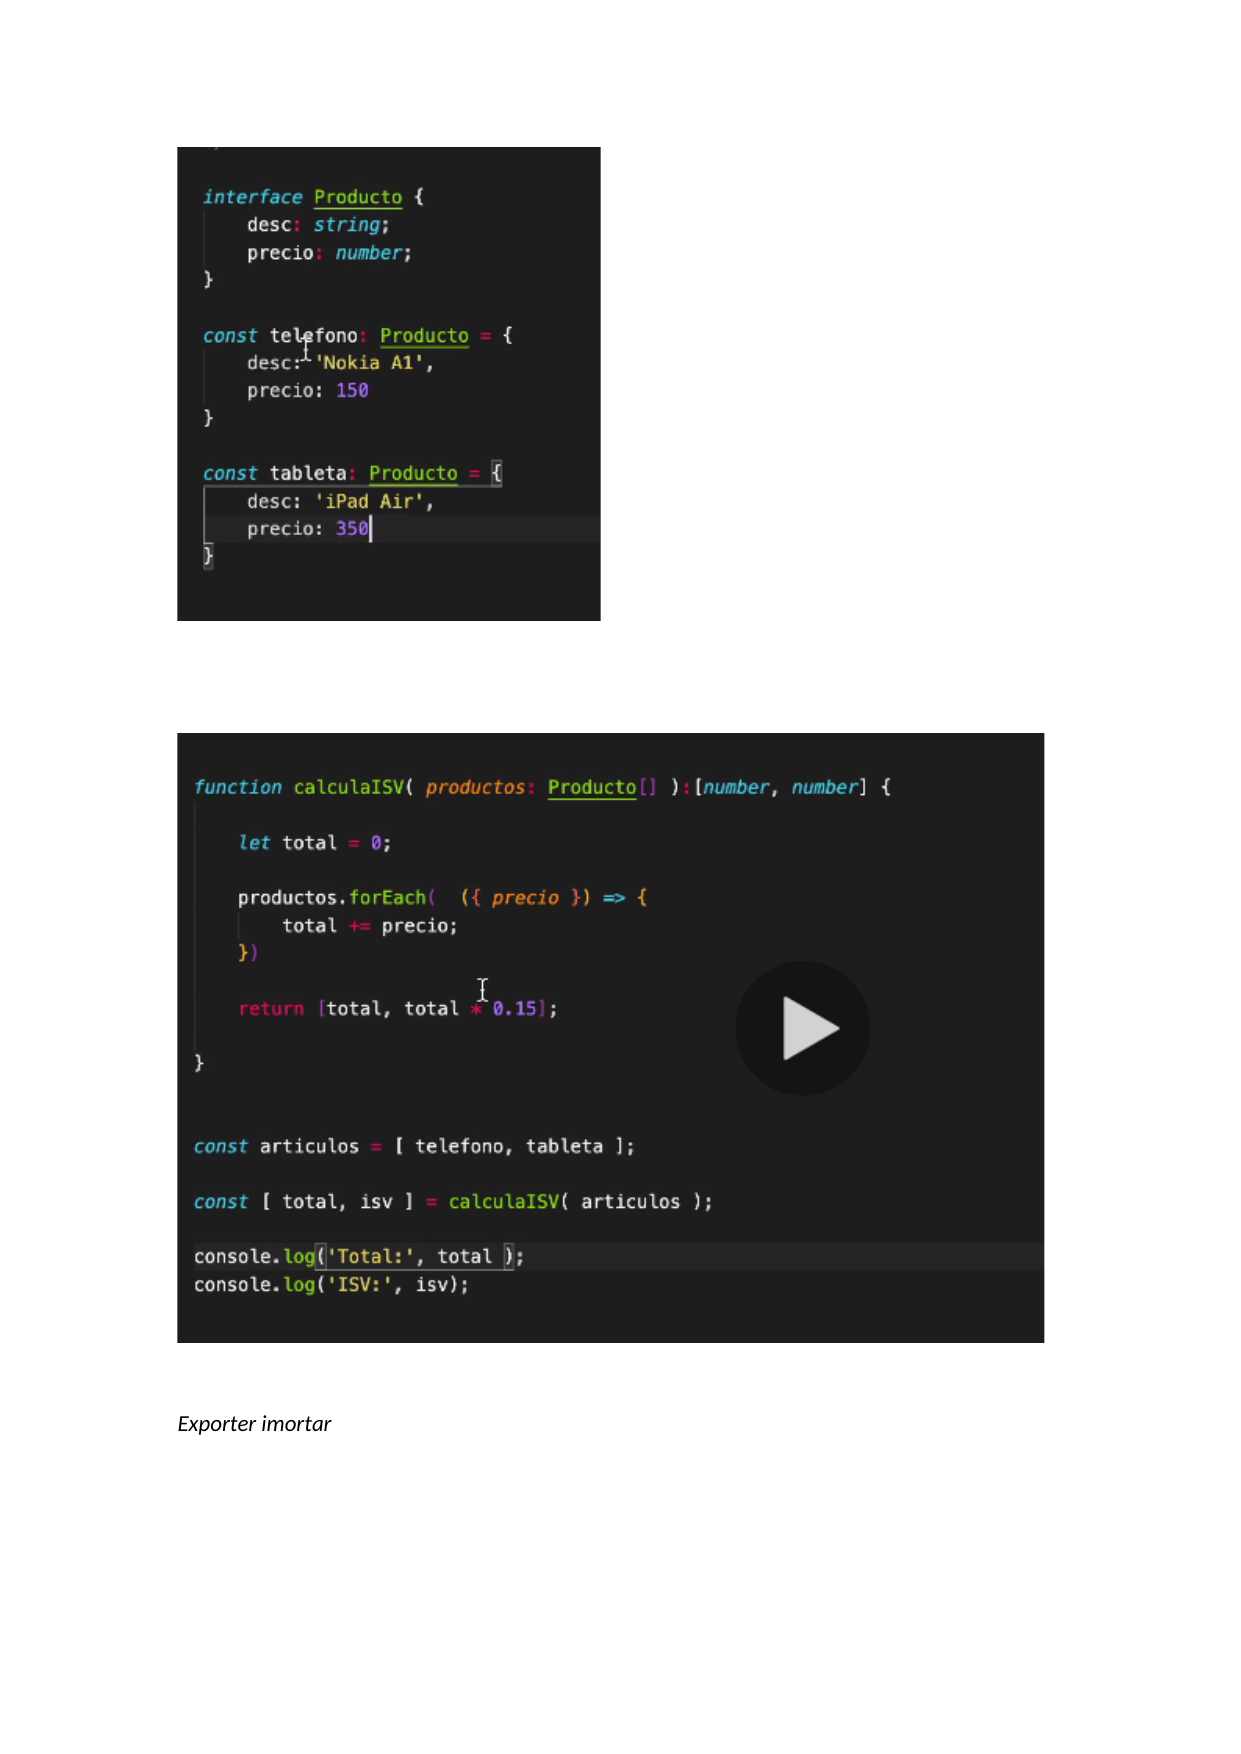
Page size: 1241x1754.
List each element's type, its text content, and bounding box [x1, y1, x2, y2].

text Exporter imortar [177, 1409, 1063, 1437]
picture [177, 147, 601, 621]
picture [177, 733, 1045, 1343]
